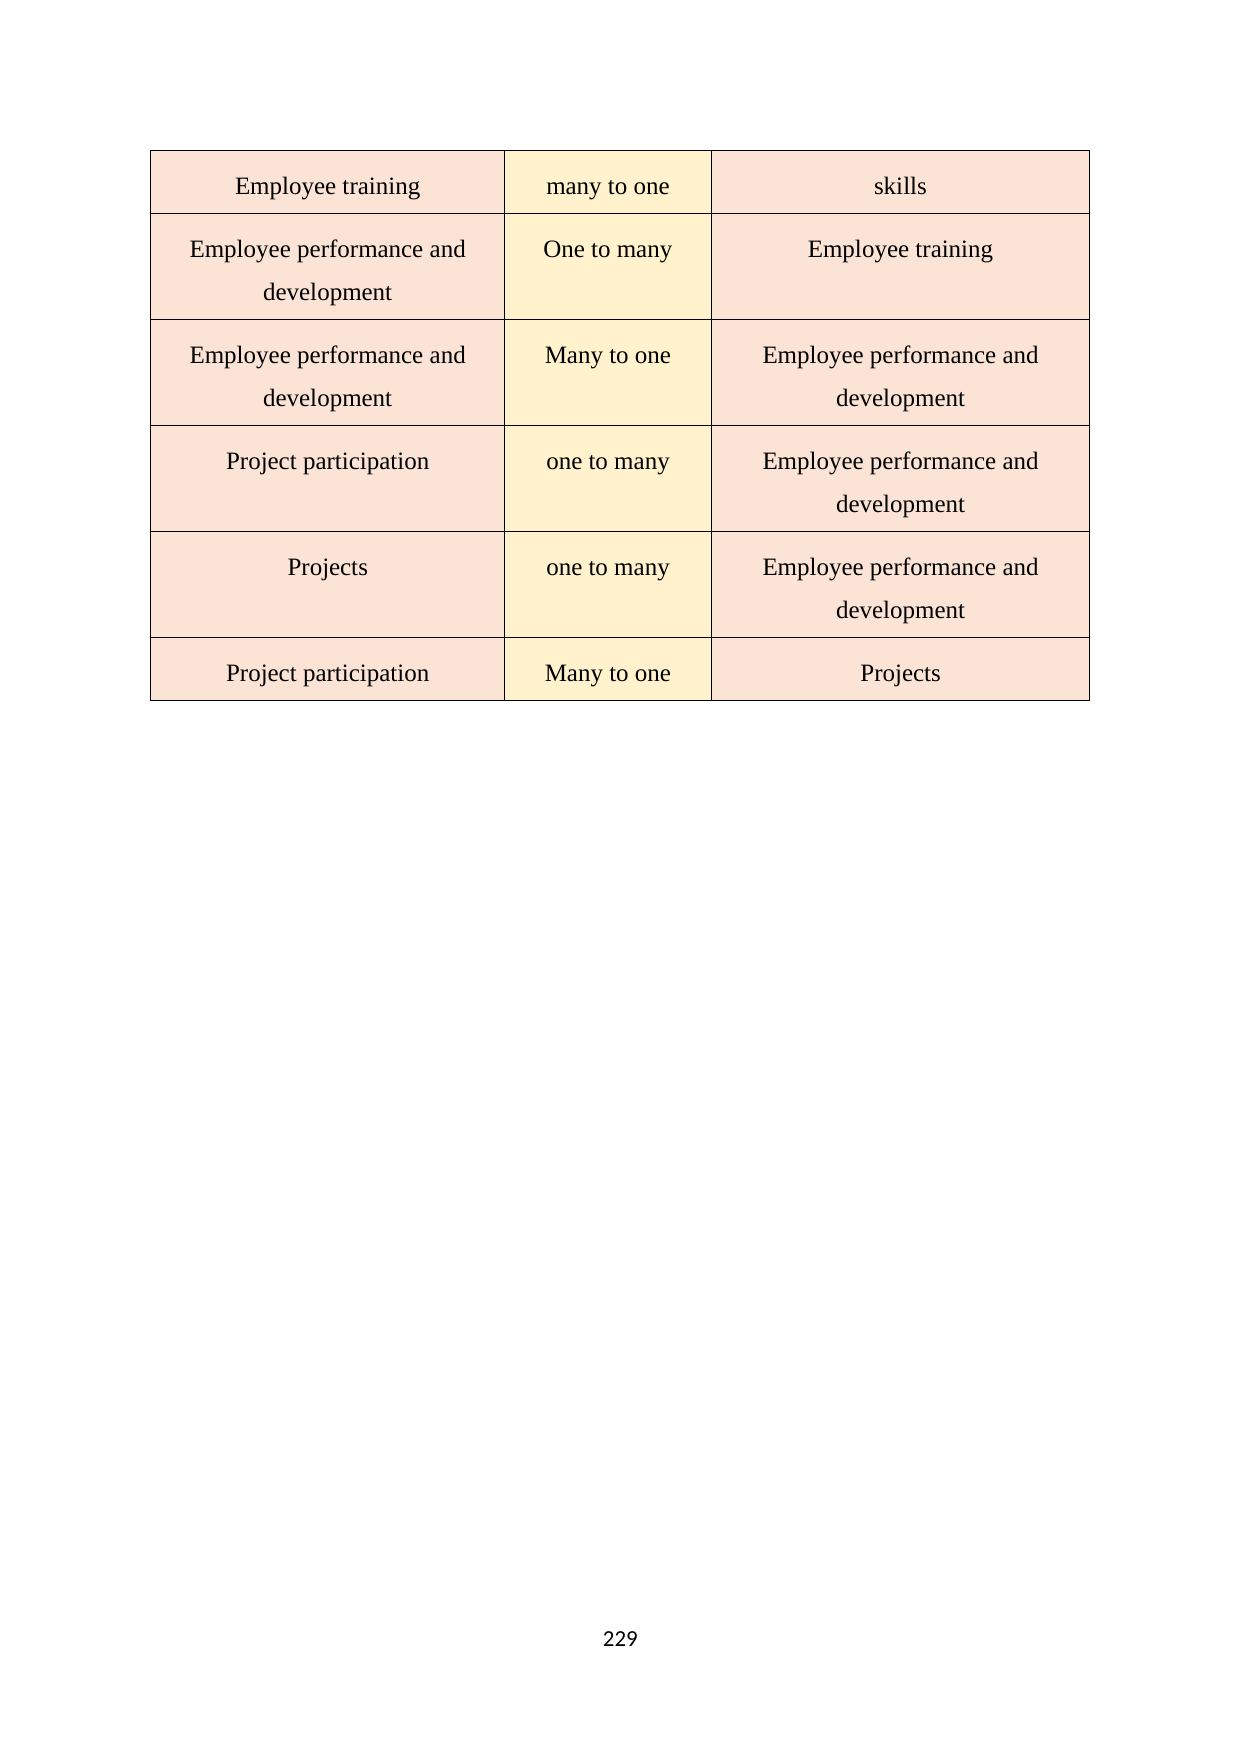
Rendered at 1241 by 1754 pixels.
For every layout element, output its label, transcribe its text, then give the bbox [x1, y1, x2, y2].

table_cell Projects [712, 638, 1089, 700]
table_cell one to many [505, 532, 711, 637]
table_cell many to one [505, 151, 711, 213]
table_cell Project participation [151, 638, 504, 700]
table_cell Employee training [151, 151, 504, 213]
table_cell Many to one [505, 638, 711, 700]
table_cell one to many [505, 426, 711, 531]
table_cell Employee training [712, 214, 1089, 319]
table_cell One to many [505, 214, 711, 319]
table_cell Projects [151, 532, 504, 637]
table_cell Employee performance and development [151, 214, 504, 319]
table_cell Project participation [151, 426, 504, 531]
table_cell Employee performance and development [712, 320, 1089, 425]
table_cell skills [712, 151, 1089, 213]
table_cell Employee performance and development [151, 320, 504, 425]
table_cell Employee performance and development [712, 426, 1089, 531]
table_cell Employee performance and development [712, 532, 1089, 637]
table_cell Many to one [505, 320, 711, 425]
